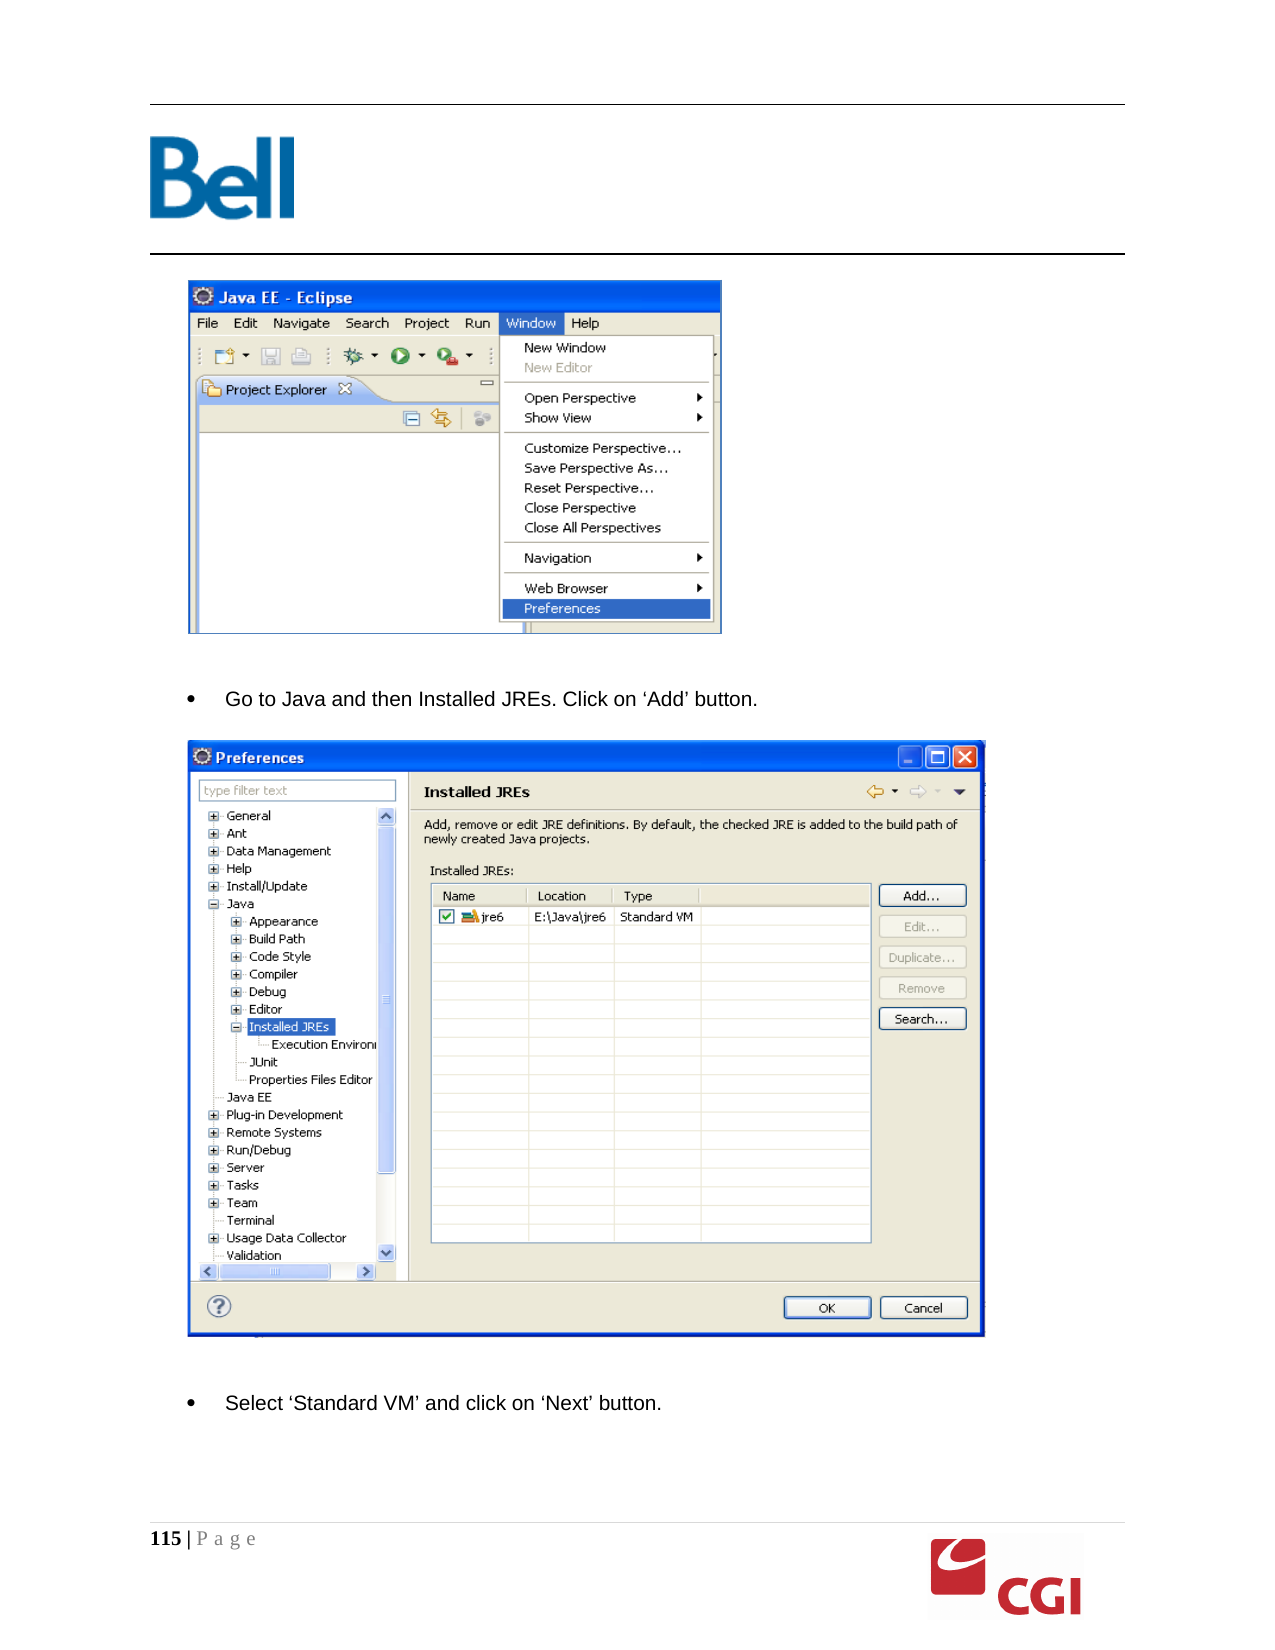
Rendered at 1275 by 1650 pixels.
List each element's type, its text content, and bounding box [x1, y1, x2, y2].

picture [187, 740, 986, 1338]
list Go to Java and then Installed JREs. Click on ‘Add’ button. [187, 687, 1125, 711]
list Select ‘Standard VM’ and click on ‘Next’ button. [187, 1391, 1125, 1414]
picture [189, 281, 720, 633]
picture [927, 1533, 1084, 1620]
picture [150, 136, 294, 222]
